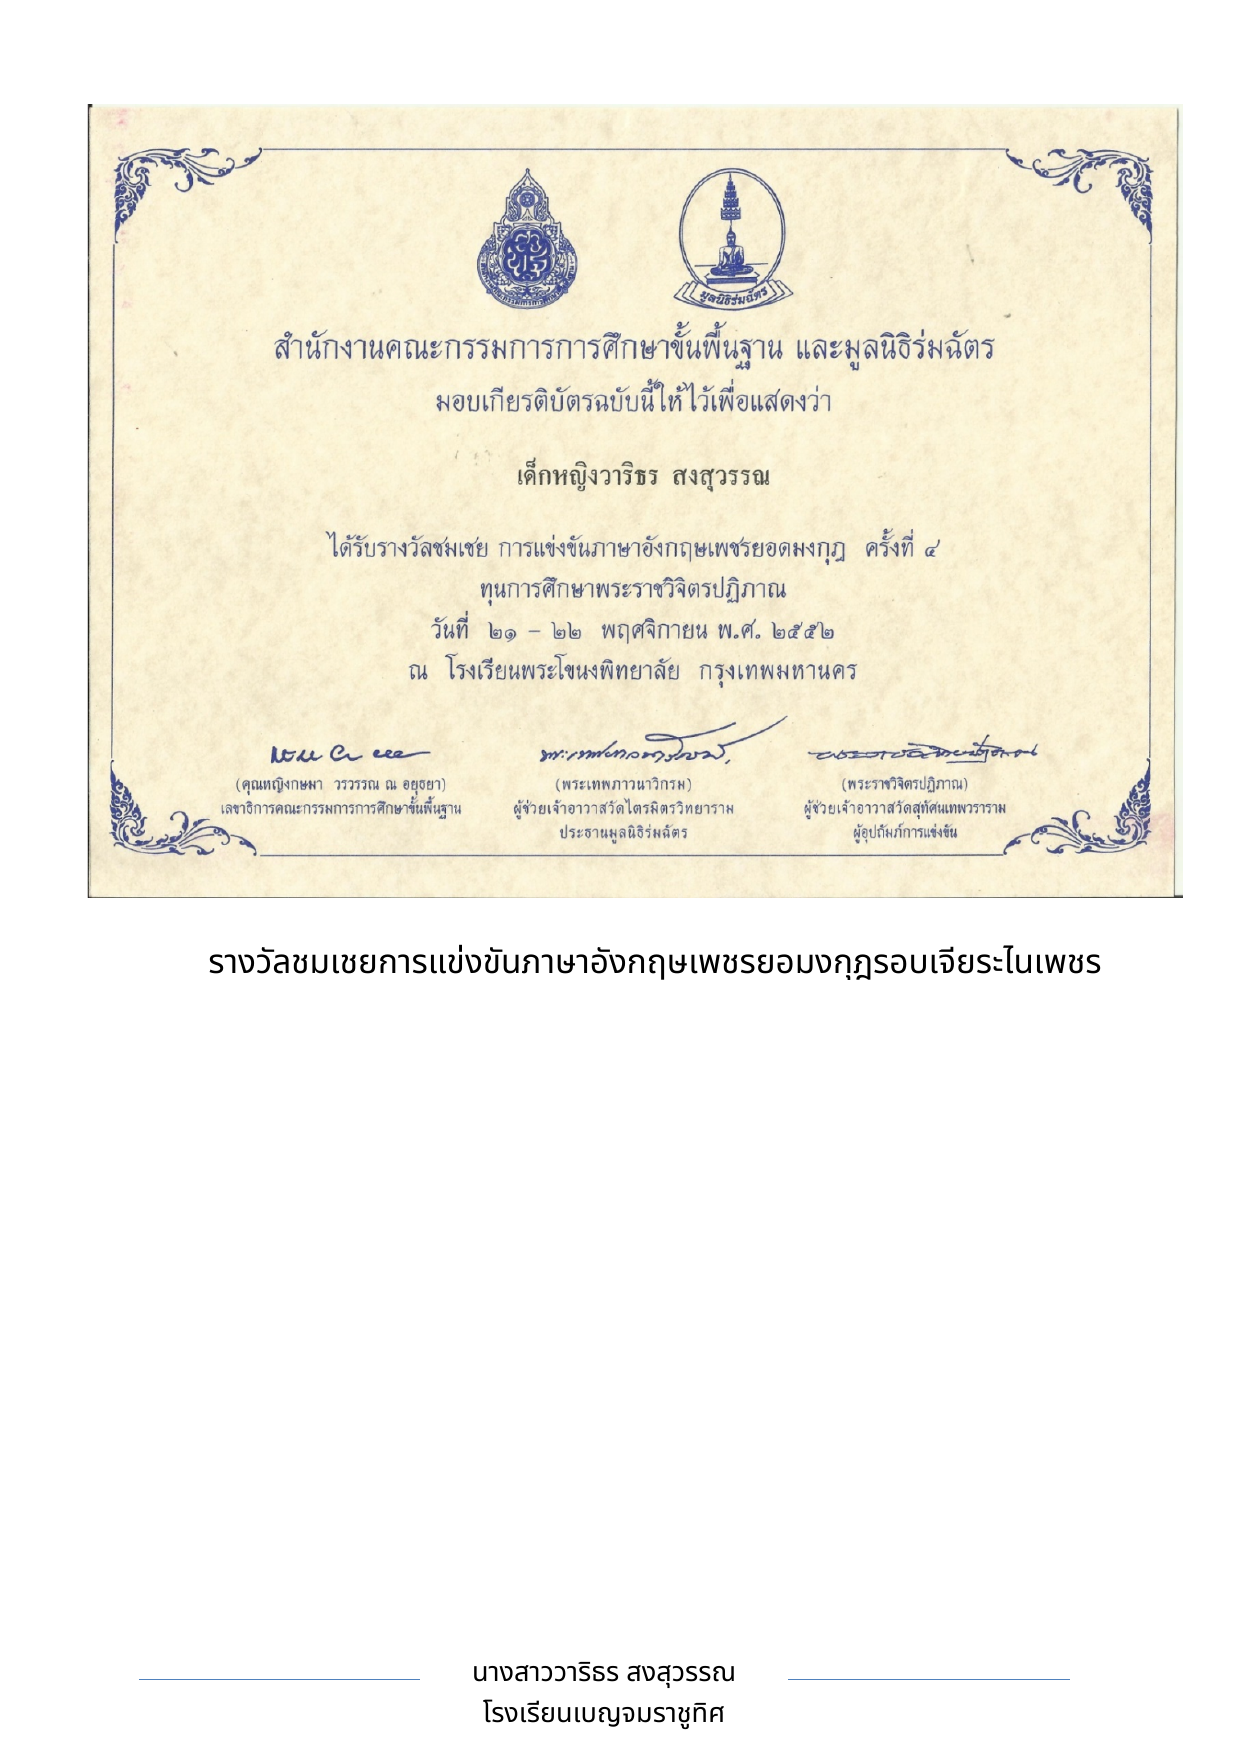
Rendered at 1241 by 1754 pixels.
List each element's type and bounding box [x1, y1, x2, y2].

picture [89, 104, 1182, 898]
